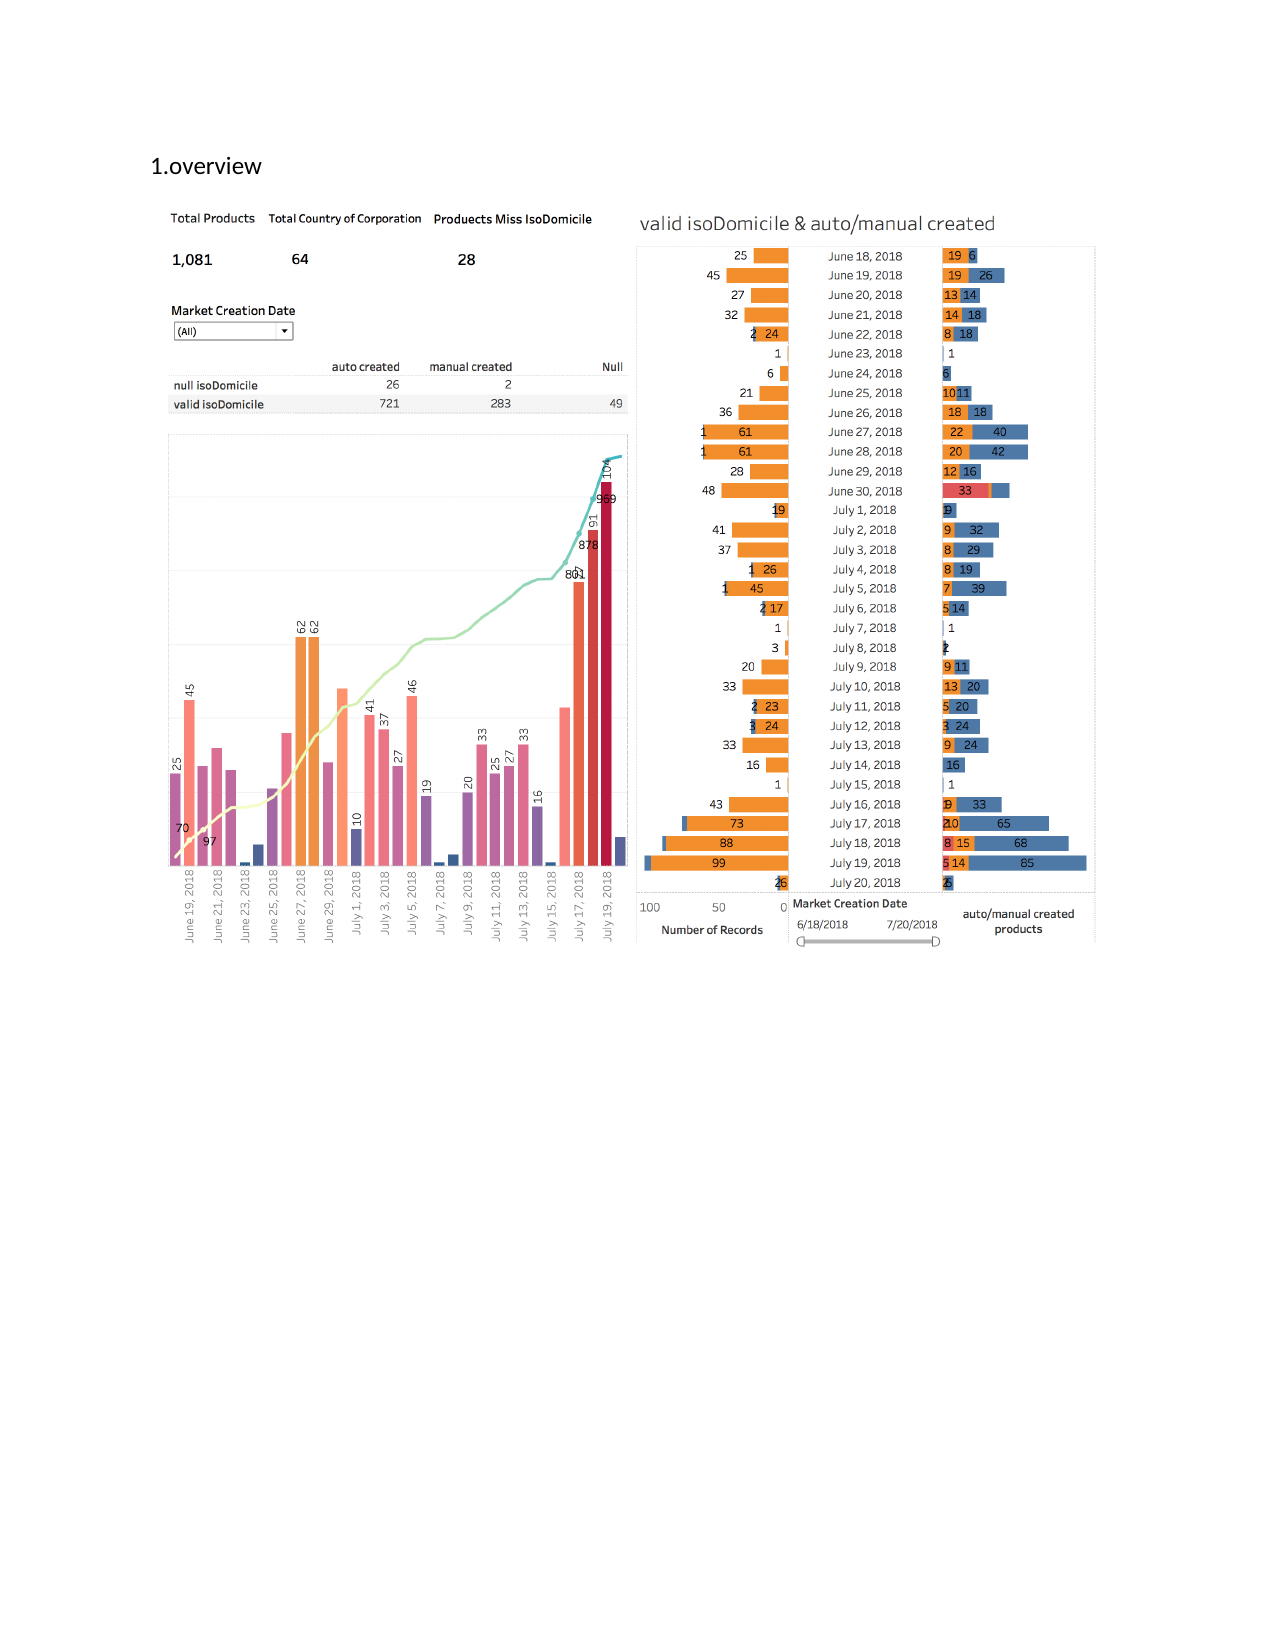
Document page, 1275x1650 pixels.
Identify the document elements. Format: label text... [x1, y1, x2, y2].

picture [150, 180, 1125, 962]
text 1.overview [150, 150, 1125, 180]
